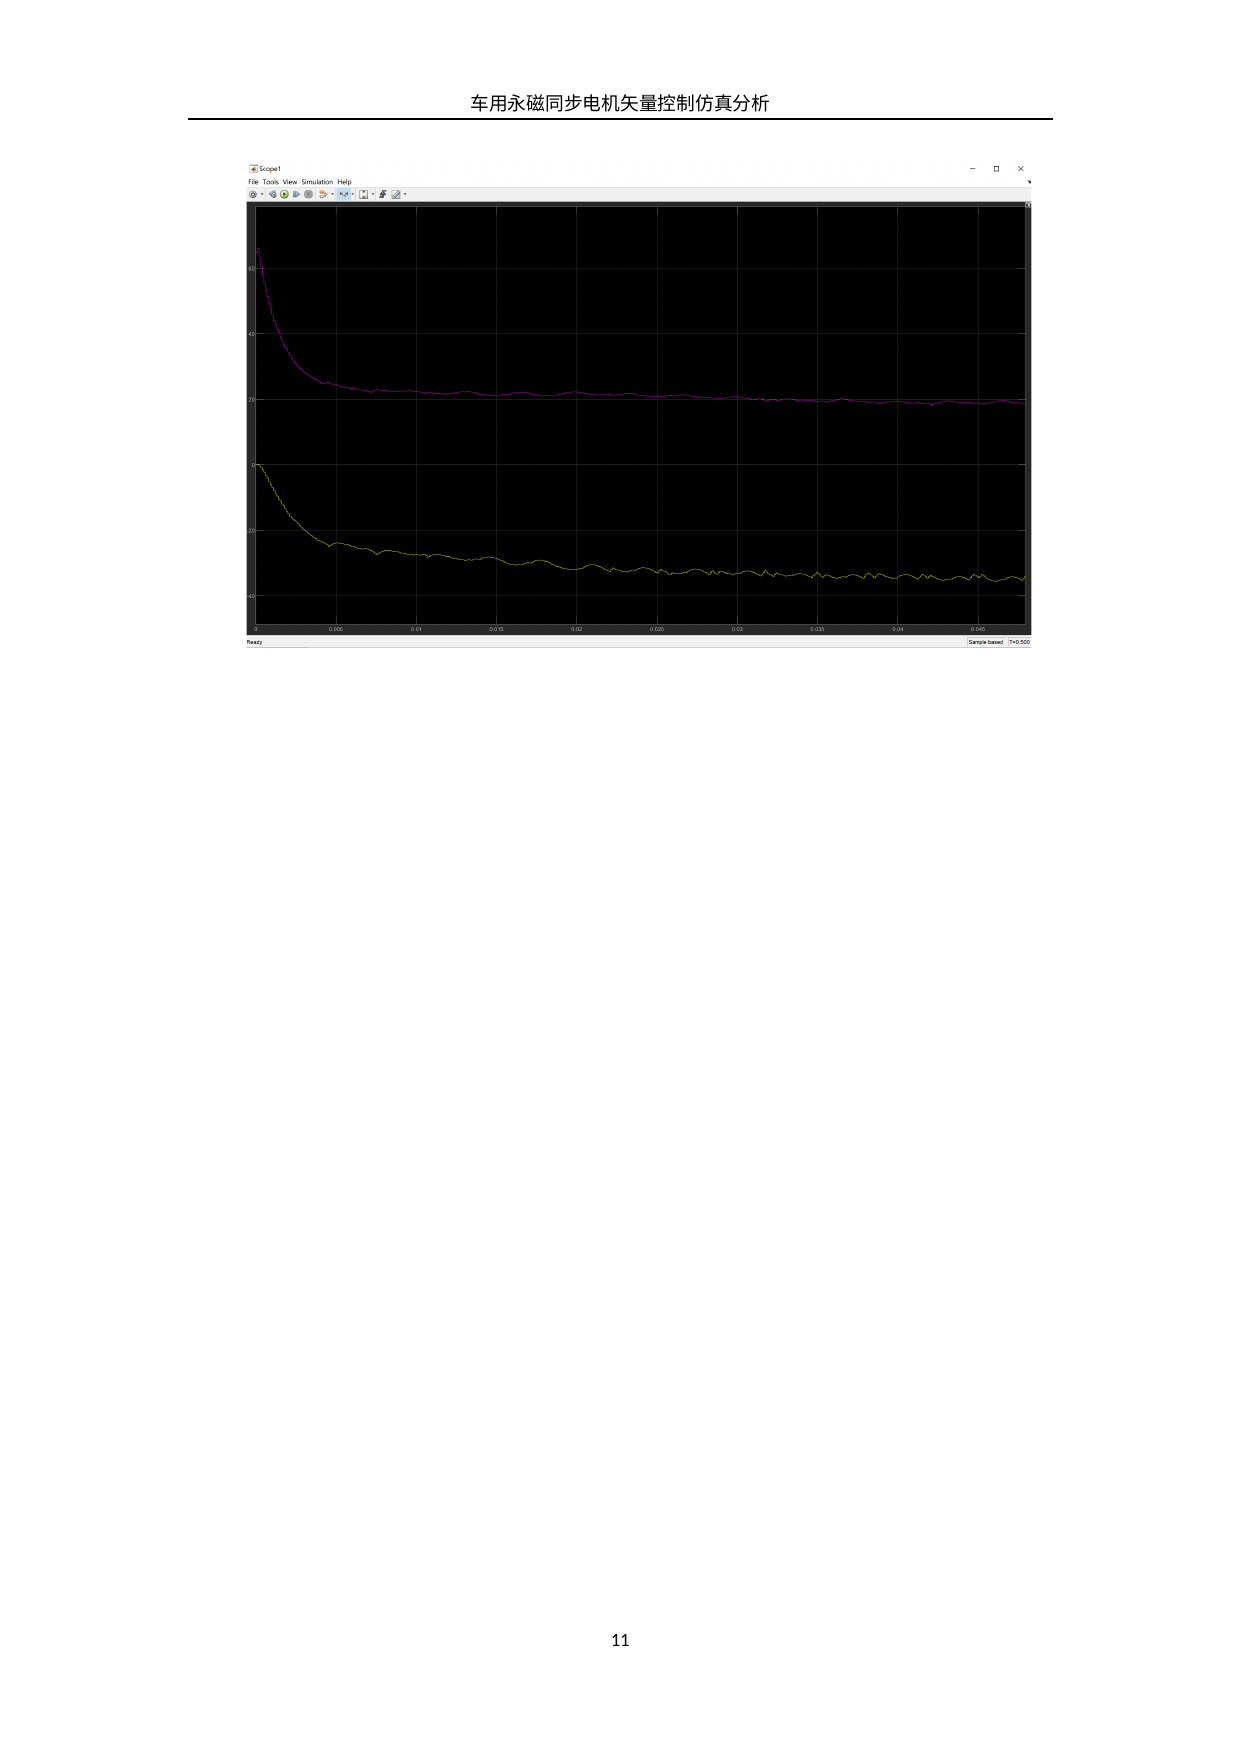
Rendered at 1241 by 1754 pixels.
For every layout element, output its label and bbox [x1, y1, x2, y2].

picture [246, 162, 1032, 648]
